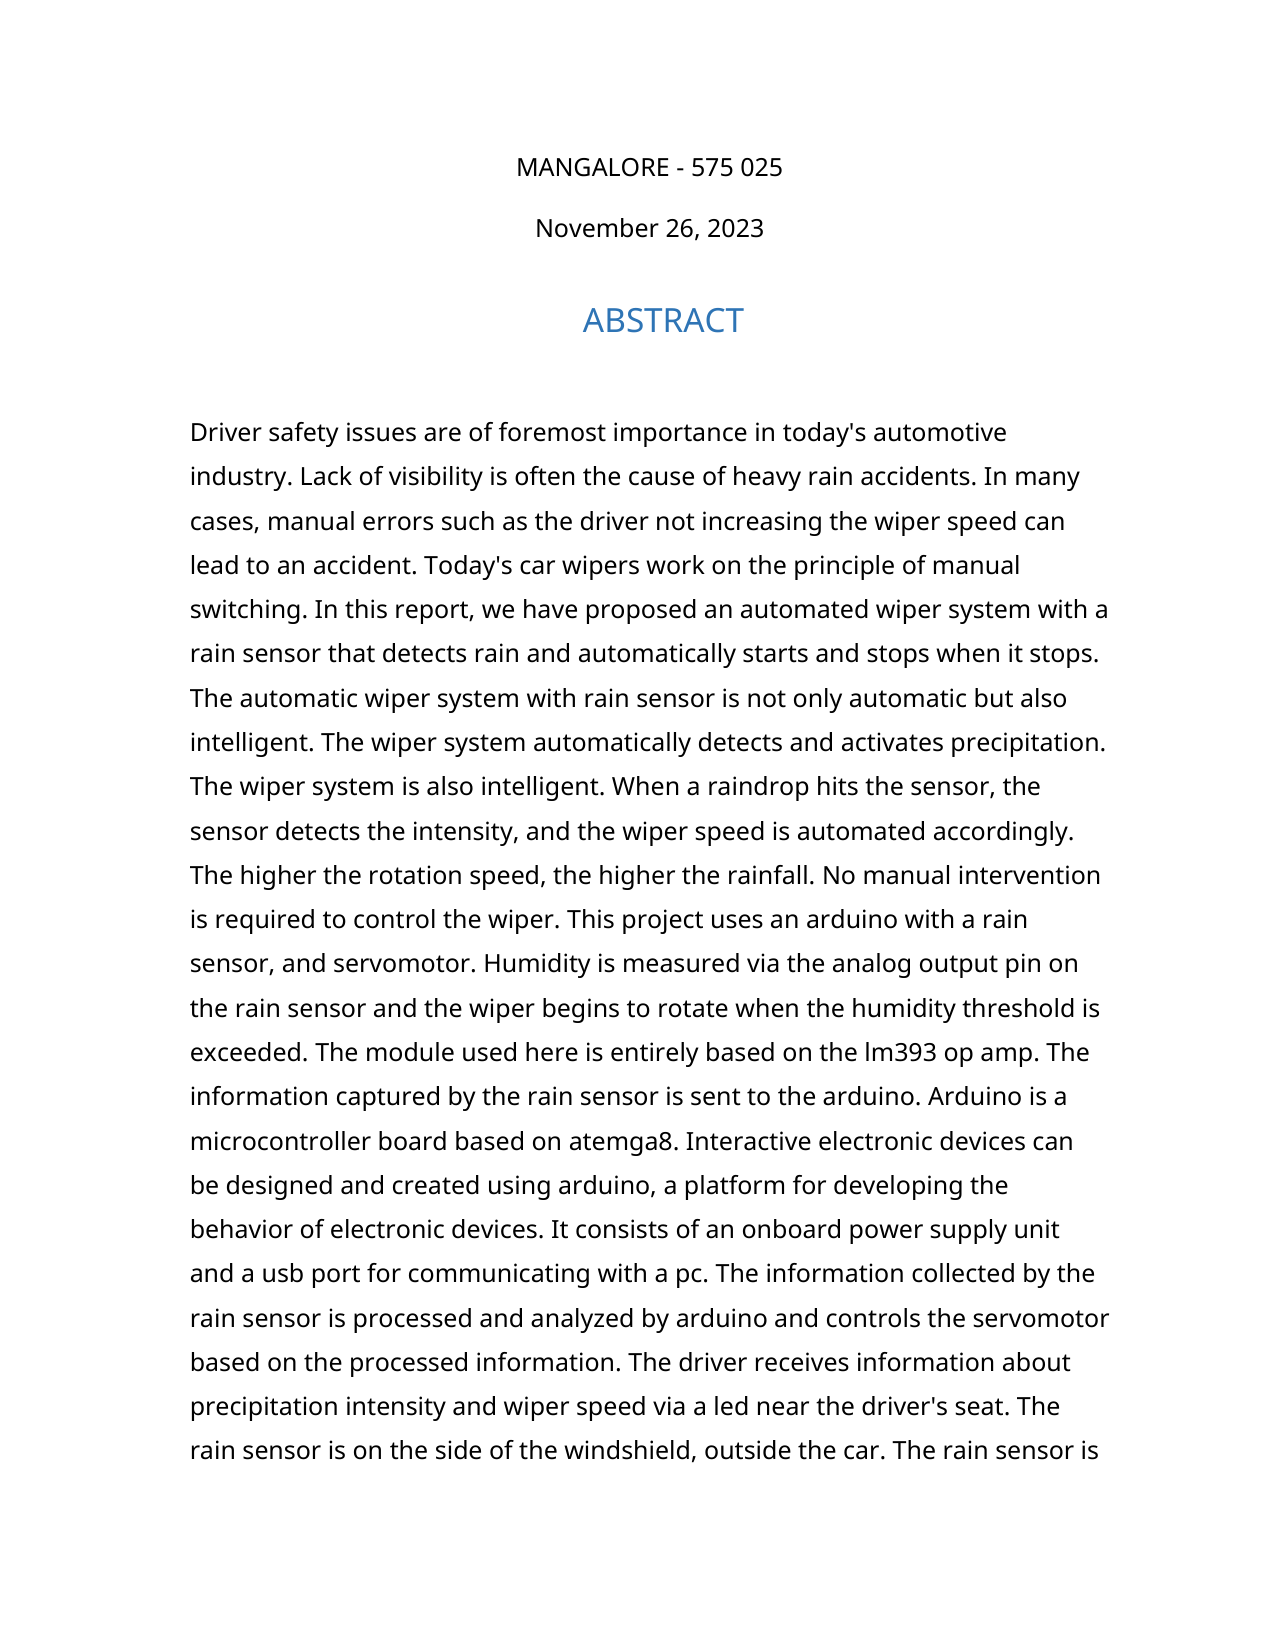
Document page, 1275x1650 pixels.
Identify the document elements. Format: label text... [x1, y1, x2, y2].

text November 26, 2023 [190, 211, 1109, 245]
subtitle ABSTRACT [150, 296, 1125, 342]
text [190, 150, 1109, 184]
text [189, 415, 1110, 1467]
